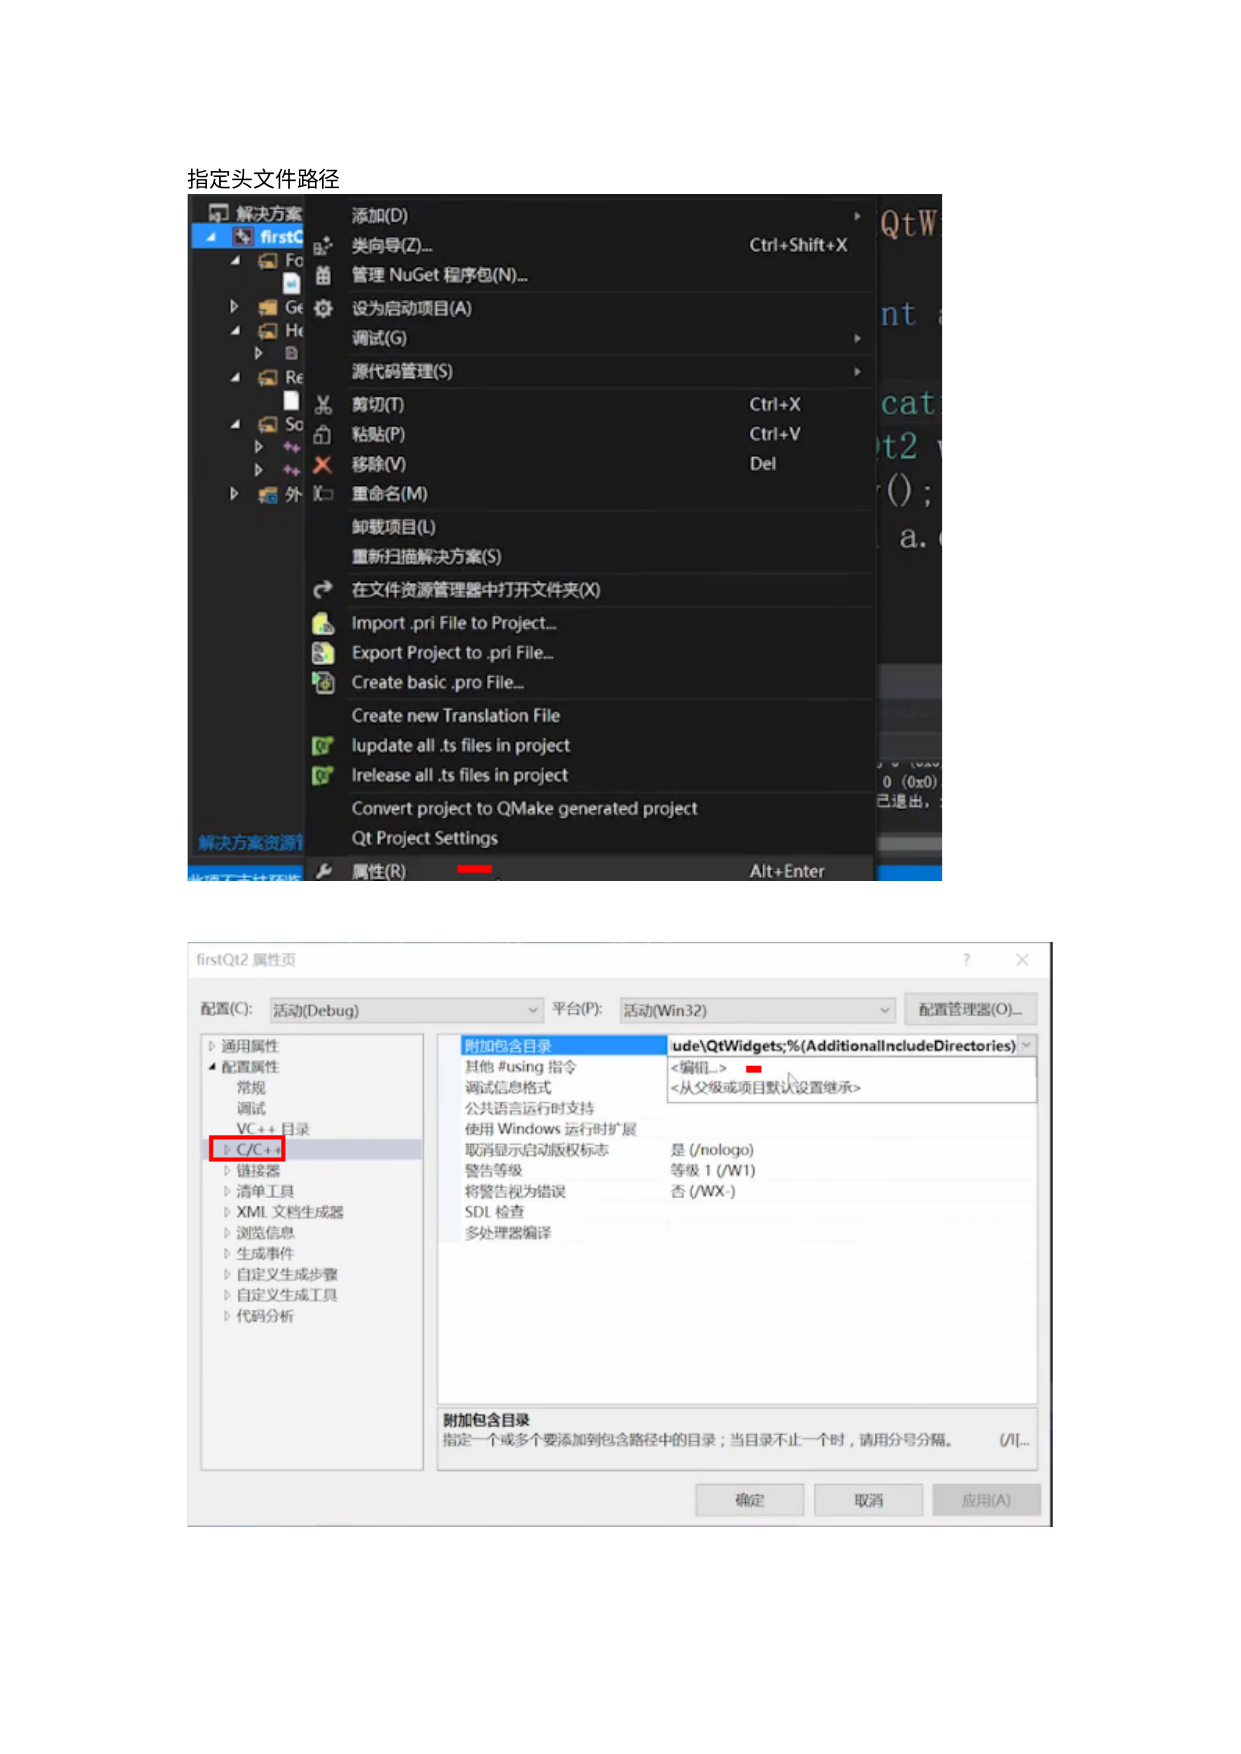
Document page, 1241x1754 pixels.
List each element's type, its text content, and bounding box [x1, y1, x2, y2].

picture [187, 942, 1053, 1527]
text 指定头文件路径 [187, 162, 1053, 194]
picture [187, 194, 943, 881]
